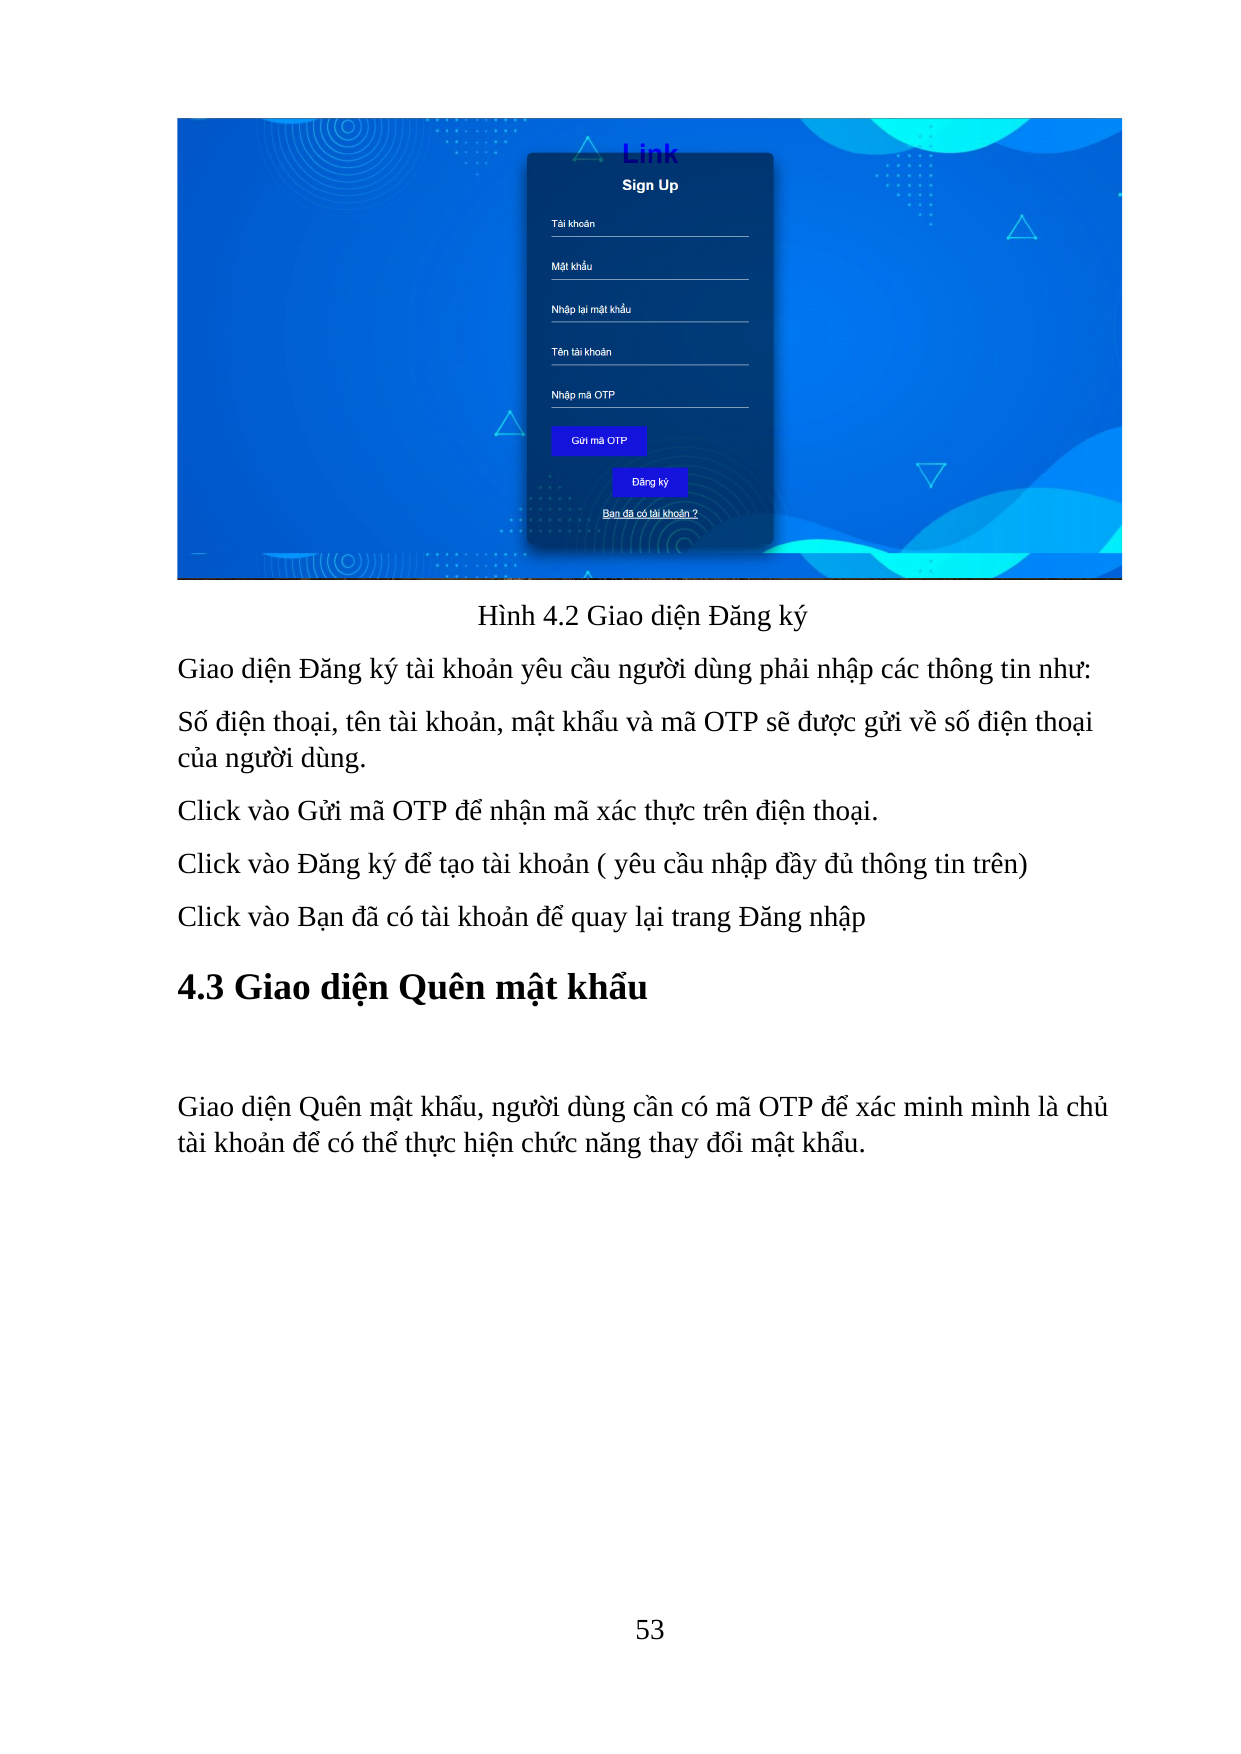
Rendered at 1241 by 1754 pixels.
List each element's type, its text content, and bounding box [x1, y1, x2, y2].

subtitle 4.3 Giao diện Quên mật khẩu [177, 964, 1122, 1007]
text Click vào Bạn đã có tài khoản để quay lại trang Đăng nhập [177, 899, 1122, 932]
text Giao diện Đăng ký tài khoản yêu cầu người dùng phải nhập các thông tin như: [177, 651, 1122, 685]
text Hình 4.2 Giao diện Đăng ký [177, 598, 1122, 632]
text Click vào Gửi mã OTP để nhận mã xác thực trên điện thoại. [177, 793, 1122, 827]
text Click vào Đăng ký để tạo tài khoản ( yêu cầu nhập đầy đủ thông tin trên) [177, 846, 1122, 879]
text Số điện thoại, tên tài khoản, mật khẩu và mã OTP sẽ được gửi về số điện thoại của người dùng. [177, 704, 1122, 774]
text Giao diện Quên mật khẩu, người dùng cần có mã OTP để xác minh mình là chủ tài khoản để có thể thực hiện chức năng thay đổi mật khẩu. [177, 1089, 1122, 1159]
picture [177, 118, 1123, 580]
